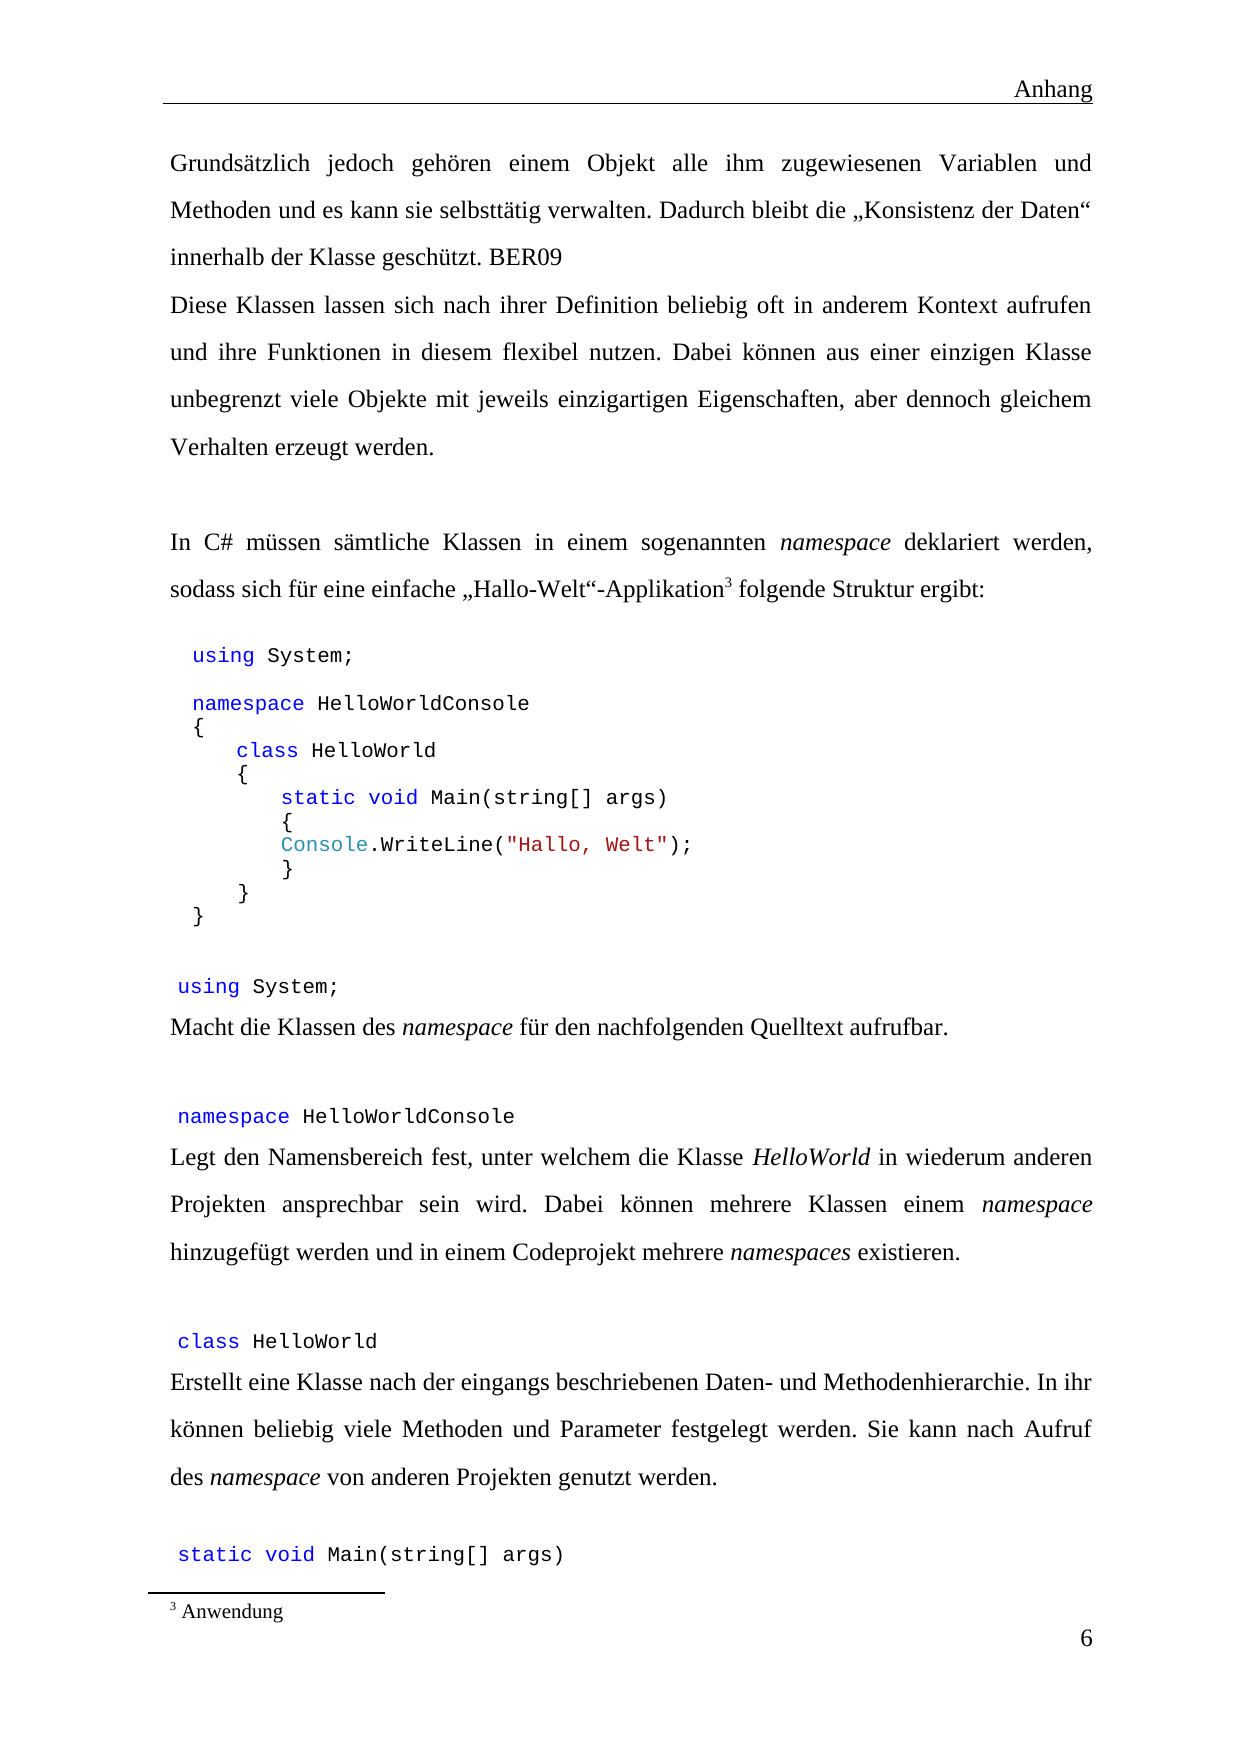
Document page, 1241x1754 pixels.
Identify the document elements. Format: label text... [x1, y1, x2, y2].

text static void Main(string[] args) [177, 1544, 1093, 1568]
text Erstellt eine Klasse nach der eingangs beschriebenen Daten- und Methodenhierarchie. In ihr können beliebig viele Methoden und Parameter festgelegt werden. Sie kann nach Aufruf des namespace von anderen Projekten genutzt werden. [170, 1367, 1093, 1490]
text Macht die Klassen des namespace für den nachfolgenden Quelltext aufrufbar. [170, 1012, 1093, 1040]
text class HelloWorld [177, 1331, 1093, 1355]
text class HelloWorld [236, 740, 1093, 763]
text using System; [192, 645, 1093, 669]
text namespace HelloWorldConsole [192, 692, 1093, 716]
text } [240, 858, 1093, 882]
text } [196, 882, 1093, 905]
text } [192, 905, 1093, 929]
text namespace HelloWorldConsole [177, 1106, 1093, 1130]
text { [192, 716, 1093, 740]
text using System; [177, 976, 1093, 1000]
text Console.WriteLine("Hallo, Welt"); [281, 834, 1093, 858]
text Legt den Namensbereich fest, unter welchem die Klasse HelloWorld in wiederum anderen Projekten ansprechbar sein wird. Dabei können mehrere Klassen einem namespace hinzugefügt werden und in einem Codeprojekt mehrere namespaces existieren. [170, 1142, 1093, 1265]
text { [236, 763, 1093, 787]
text Diese Klassen lassen sich nach ihrer Definition beliebig oft in anderem Kontext aufrufen und ihre Funktionen in diesem flexibel nutzen. Dabei können aus einer einzigen Klasse unbegrenzt viele Objekte mit jeweils einzigartigen Eigenschaften, aber dennoch gleichem Verhalten erzeugt werden. [170, 290, 1093, 461]
text { [281, 811, 1093, 834]
text static void Main(string[] args) [281, 787, 1093, 811]
text In C# müssen sämtliche Klassen in einem sogenannten namespace deklariert werden, sodass sich für eine einfache „Hallo-Welt“-Applikation folgende Struktur ergibt: [170, 527, 1093, 603]
text Grundsätzlich jedoch gehören einem Objekt alle ihm zugewiesenen Variablen und Methoden und es kann sie selbsttätig verwalten. Dadurch bleibt die „Konsistenz der Daten“ innerhalb der Klasse geschützt. [170, 148, 1093, 271]
